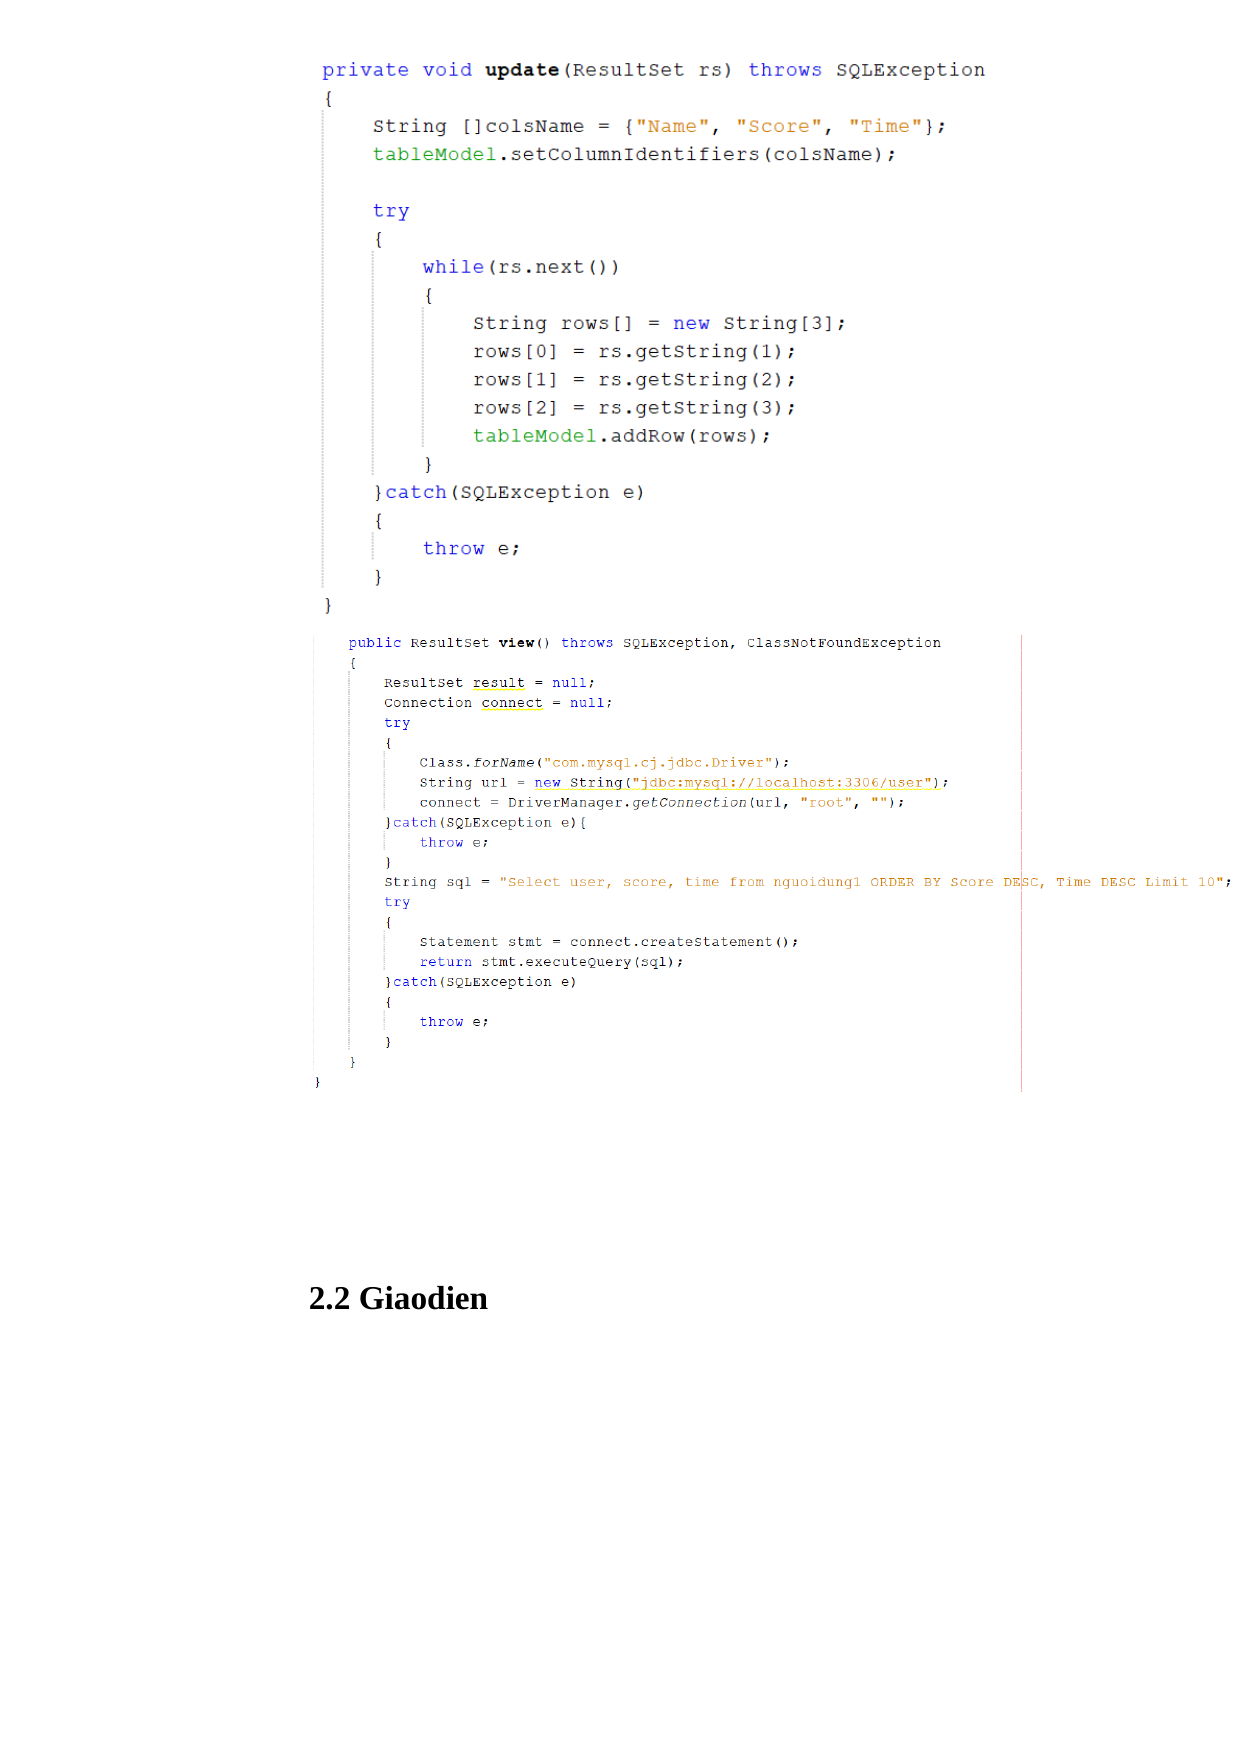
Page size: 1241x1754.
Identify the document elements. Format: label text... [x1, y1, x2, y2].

picture [308, 635, 1241, 1092]
picture [308, 59, 1003, 621]
list 2.2 Giaodien [308, 1278, 1110, 1316]
